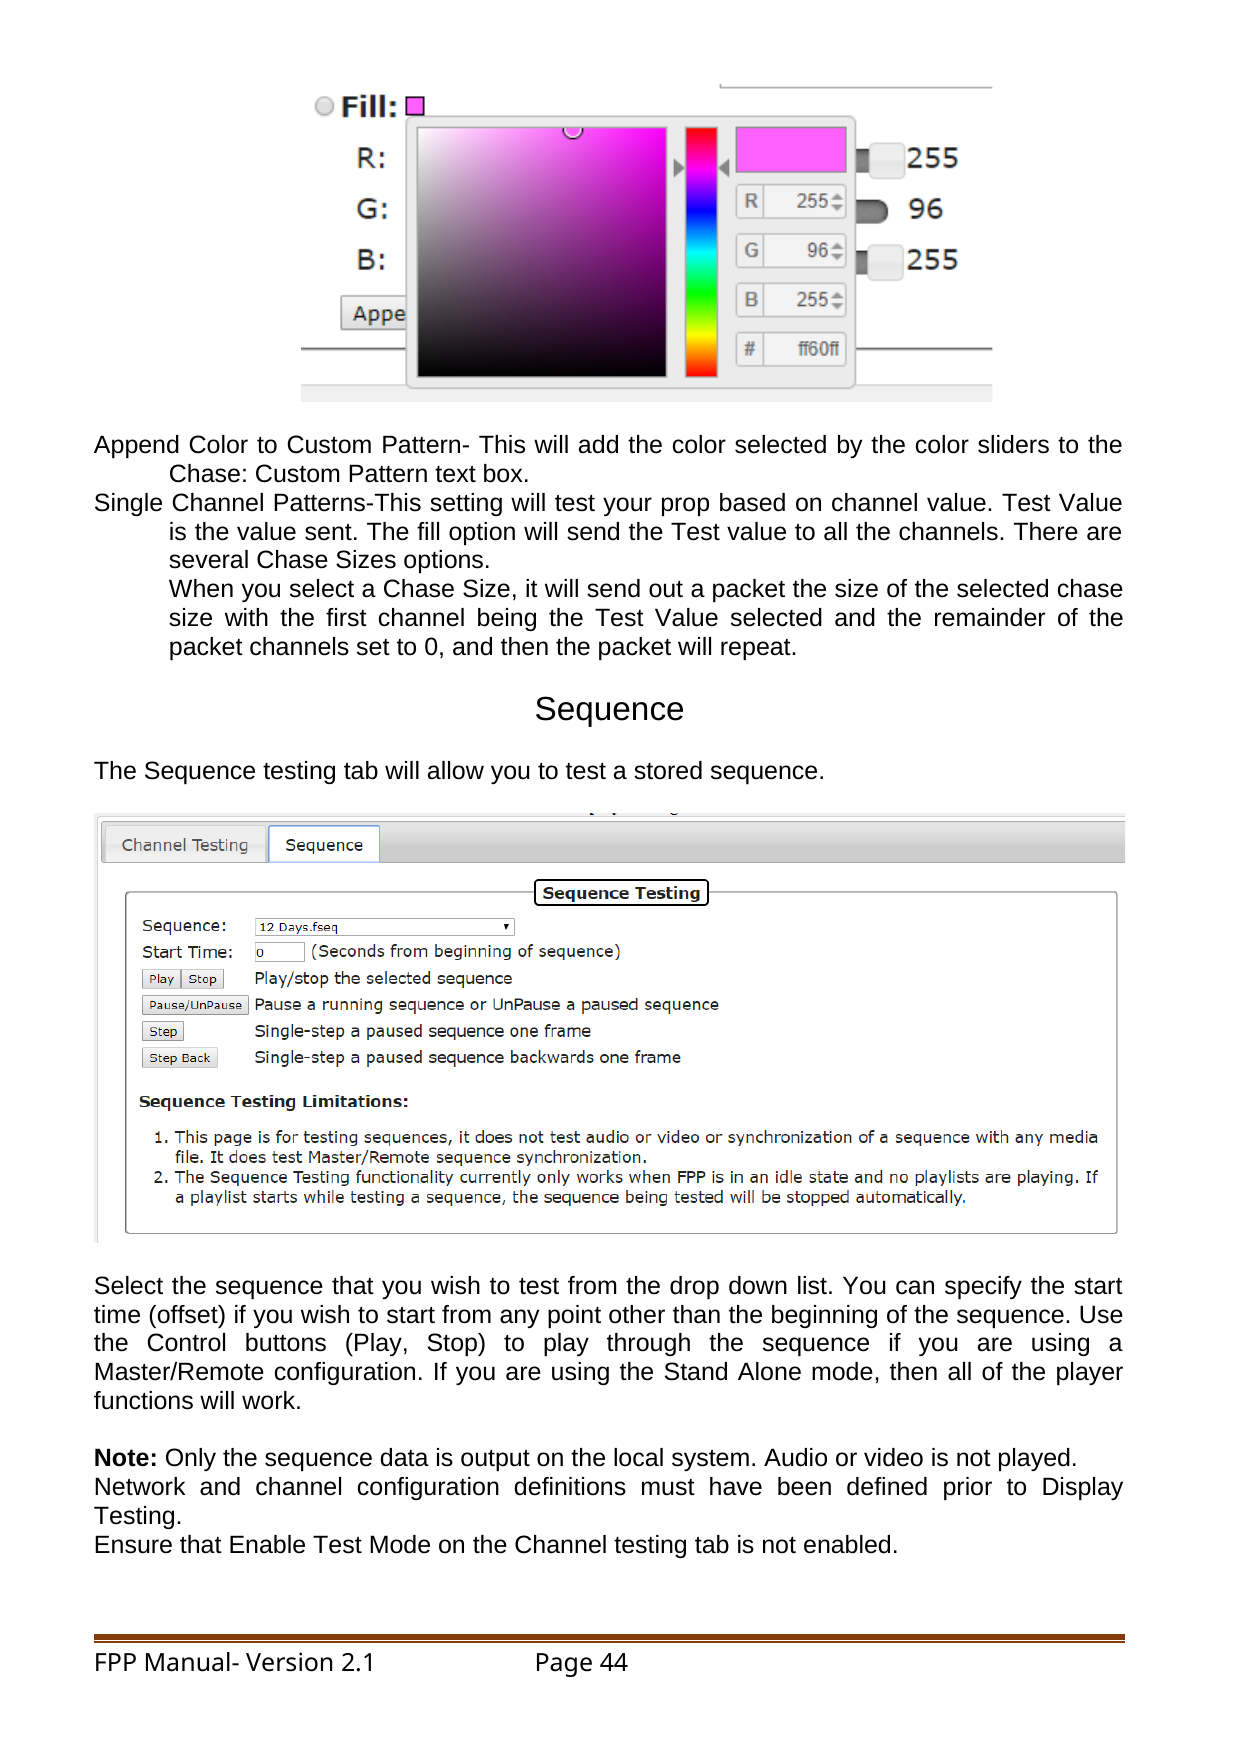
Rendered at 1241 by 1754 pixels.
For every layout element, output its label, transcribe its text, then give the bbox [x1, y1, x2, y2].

text When you select a Chase Size, it will send out a packet the size of the selected chase size with the first channel being the Test Value selected and the remainder of the packet channels set to 0, and then the packet will repeat. [169, 574, 1125, 660]
picture [93, 813, 1125, 1243]
text Note: Only the sequence data is output on the local system. Audio or video is not played. [94, 1443, 1125, 1472]
text Network and channel configuration definitions must have been defined prior to Display Testing. [94, 1472, 1125, 1530]
text Append Color to Custom Pattern- This will add the color selected by the color sliders to the Chase: Custom Pattern text box. [94, 430, 1125, 488]
text Ensure that Enable Test Mode on the Channel testing tab is not enabled. [94, 1530, 1125, 1558]
subtitle Sequence [94, 689, 1125, 727]
text Single Channel Patterns-This setting will test your prop based on channel value. Test Value is the value sent. The fill option will send the Test value to all the channels. There are several Chase Sizes options. [94, 488, 1125, 574]
picture [301, 84, 993, 402]
text The Sequence testing tab will allow you to test a stored sequence. [94, 756, 1125, 785]
text Select the sequence that you wish to test from the drop down list. You can specify the start time (offset) if you wish to start from any point other than the beginning of the sequence. Use the Control buttons (Play, Stop) to play through the sequence if you are using a Master/Remote configuration. If you are using the Stand Alone mode, then all of the player functions will work. [94, 1271, 1125, 1415]
